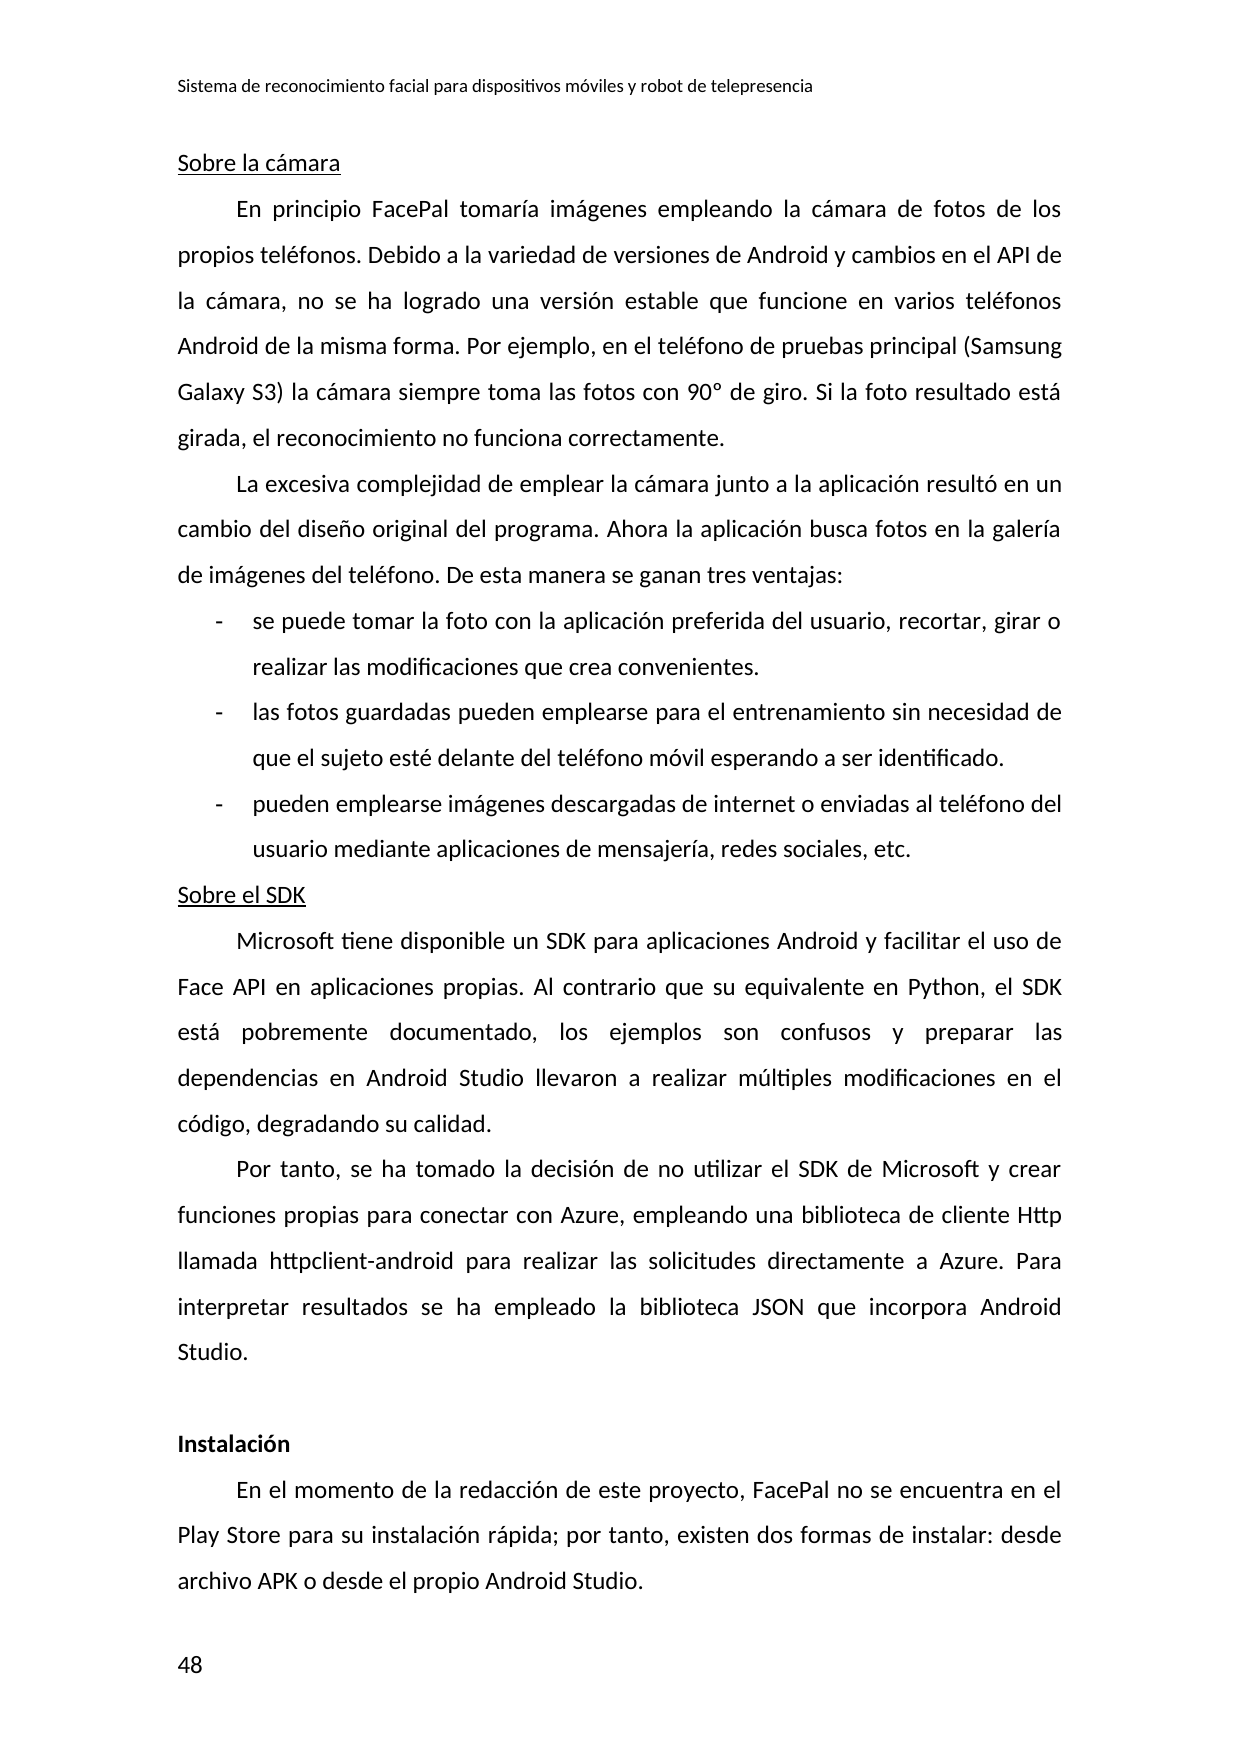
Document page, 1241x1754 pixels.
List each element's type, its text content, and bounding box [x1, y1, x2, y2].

text En el momento de la redacción de este proyecto, FacePal no se encuentra en el Play Store para su instalación rápida; por tanto, existen dos formas de instalar: desde archivo APK o desde el propio Android Studio. [177, 1474, 1063, 1596]
list las fotos guardadas pueden emplearse para el entrenamiento sin necesidad de que el sujeto esté delante del teléfono móvil esperando a ser identificado. [215, 696, 1063, 773]
list pueden emplearse imágenes descargadas de internet o enviadas al teléfono del usuario mediante aplicaciones de mensajería, redes sociales, etc. [215, 788, 1063, 864]
text La excesiva complejidad de emplear la cámara junto a la aplicación resultó en un cambio del diseño original del programa. Ahora la aplicación busca fotos en la galería de imágenes del teléfono. De esta manera se ganan tres ventajas: [177, 468, 1063, 590]
text Por tanto, se ha tomado la decisión de no utilizar el SDK de Microsoft y crear funciones propias para conectar con Azure, empleando una biblioteca de cliente Http llamada httpclient-android para realizar las solicitudes directamente a Azure. Para interpretar resultados se ha empleado la biblioteca JSON que incorpora Android Studio. [177, 1154, 1063, 1367]
text Sobre el SDK [177, 879, 1063, 910]
text En principio FacePal tomaría imágenes empleando la cámara de fotos de los propios teléfonos. Debido a la variedad de versiones de Android y cambios en el API de la cámara, no se ha logrado una versión estable que funcione en varios teléfonos Android de la misma forma. Por ejemplo, en el teléfono de pruebas principal (Samsung Galaxy S3) la cámara siempre toma las fotos con 90º de giro. Si la foto resultado está girada, el reconocimiento no funciona correctamente. [177, 193, 1063, 452]
text Sobre la cámara [177, 148, 1063, 178]
list se puede tomar la foto con la aplicación preferida del usuario, recortar, girar o realizar las modificaciones que crea convenientes. [215, 605, 1063, 681]
text Instalación [177, 1428, 1063, 1458]
text Microsoft tiene disponible un SDK para aplicaciones Android y facilitar el uso de Face API en aplicaciones propias. Al contrario que su equivalente en Python, el SDK está pobremente documentado, los ejemplos son confusos y preparar las dependencias en Android Studio llevaron a realizar múltiples modificaciones en el código, degradando su calidad. [177, 925, 1063, 1138]
